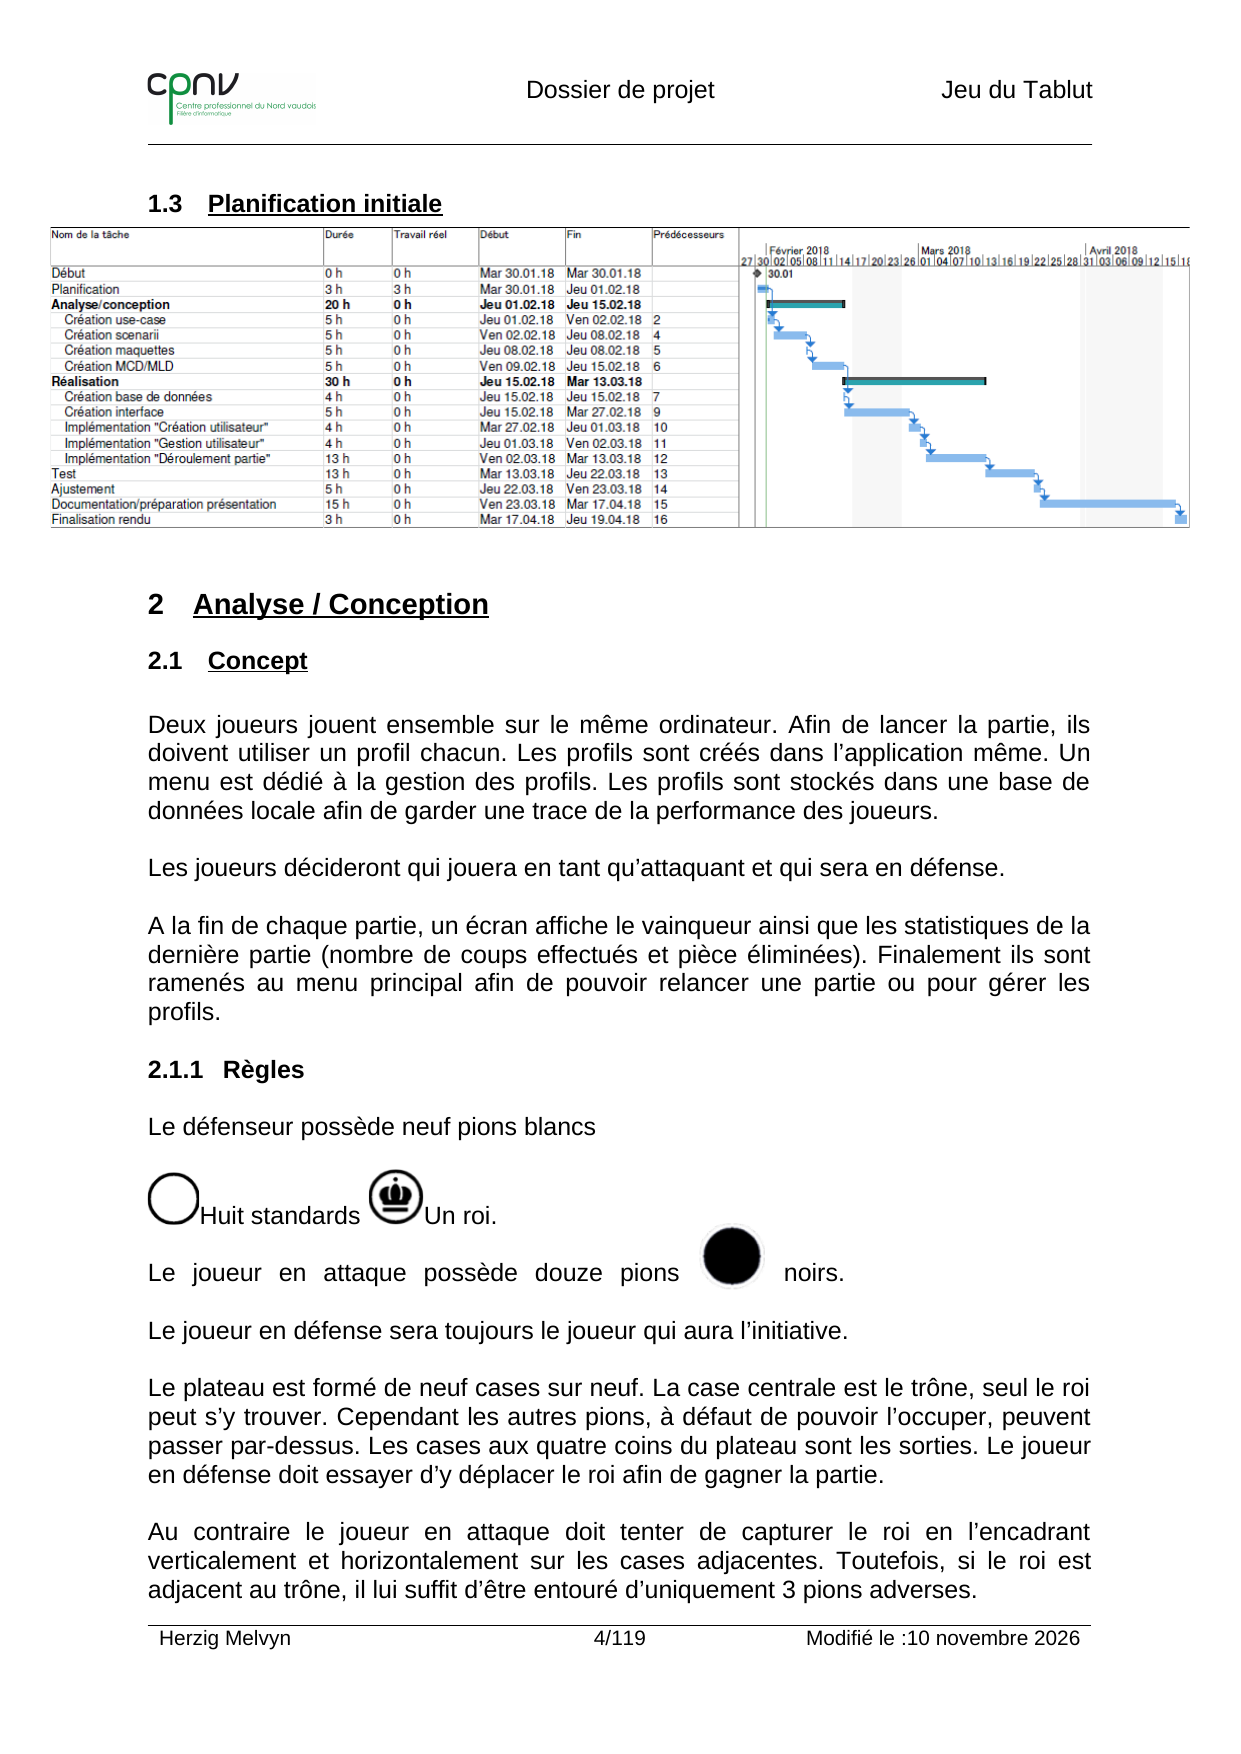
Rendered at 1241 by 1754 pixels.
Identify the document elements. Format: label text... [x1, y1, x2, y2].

subtitle Analyse / Conception [148, 587, 1092, 621]
picture [368, 1169, 424, 1225]
text Le plateau est formé de neuf cases sur neuf. La case centrale est le trône, seul le roi peut s’y trouver. Cependant les autres pions, à défaut de pouvoir l’occuper, peuvent passer par-dessus. Les cases aux quatre coins du plateau sont les sorties. Le joueur en défense doit essayer d’y déplacer le roi afin de gagner la partie. [148, 1373, 1092, 1488]
text Le défenseur possède neuf pions blancs [148, 1112, 1092, 1141]
picture [147, 1172, 200, 1225]
subtitle Règles [148, 1054, 1092, 1083]
picture [147, 73, 316, 125]
subtitle Concept [148, 646, 1092, 674]
text Au contraire le joueur en attaque doit tenter de capturer le roi en l’encadrant verticalement et horizontalement sur les cases adjacentes. Toutefois, si le roi est adjacent au trône, il lui suffit d’être entouré d’uniquement 3 pions adverses. [148, 1517, 1092, 1603]
picture [699, 1223, 765, 1290]
text Le joueur en attaque possède douze pions noirs. [765, 1258, 1092, 1287]
picture [50, 227, 1190, 528]
list A la fin de chaque partie, un écran affiche le vainqueur ainsi que les statistiques de la dernière partie (nombre de coups effectués et pièce éliminées). Finalement ils sont ramenés au menu principal afin de pouvoir relancer une partie ou pour gérer les profils. [148, 911, 1092, 1026]
text Le joueur en défense sera toujours le joueur qui aura l’initiative. [148, 1316, 1092, 1344]
list Deux joueurs jouent ensemble sur le même ordinateur. Afin de lancer la partie, ils doivent utiliser un profil chacun. Les profils sont créés dans l’application même. Un menu est dédié à la gestion des profils. Les profils sont stockés dans une base de données locale afin de garder une trace de la performance des joueurs. [148, 709, 1092, 824]
subtitle Planification initiale [148, 189, 1092, 218]
text Le joueur en attaque possède douze pions noirs. [148, 1258, 699, 1287]
text Huit standards Un roi. [148, 1169, 1092, 1229]
list Les joueurs décideront qui jouera en tant qu’attaquant et qui sera en défense. [148, 853, 1092, 882]
